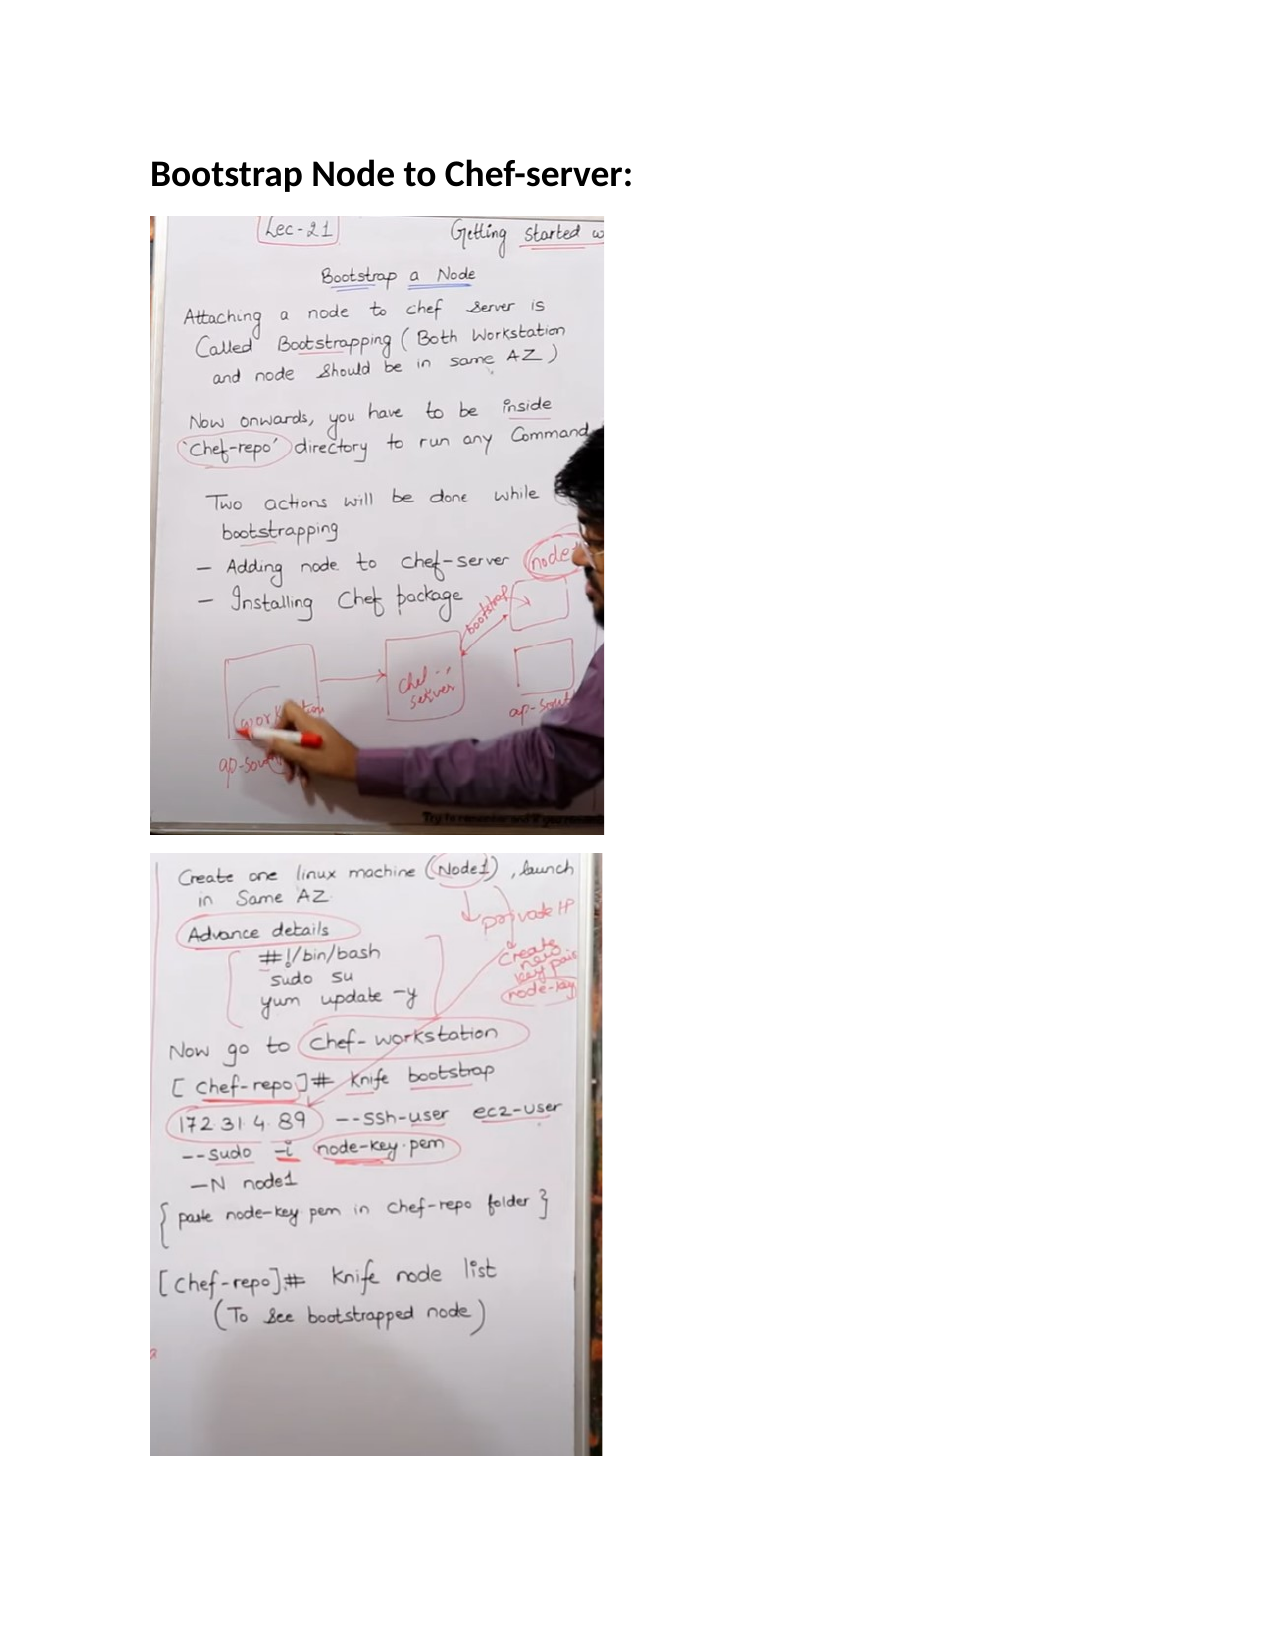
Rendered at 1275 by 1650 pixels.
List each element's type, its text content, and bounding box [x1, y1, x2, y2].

text Bootstrap Node to Chef-server: [150, 150, 1125, 196]
picture [150, 216, 605, 835]
picture [150, 853, 603, 1456]
